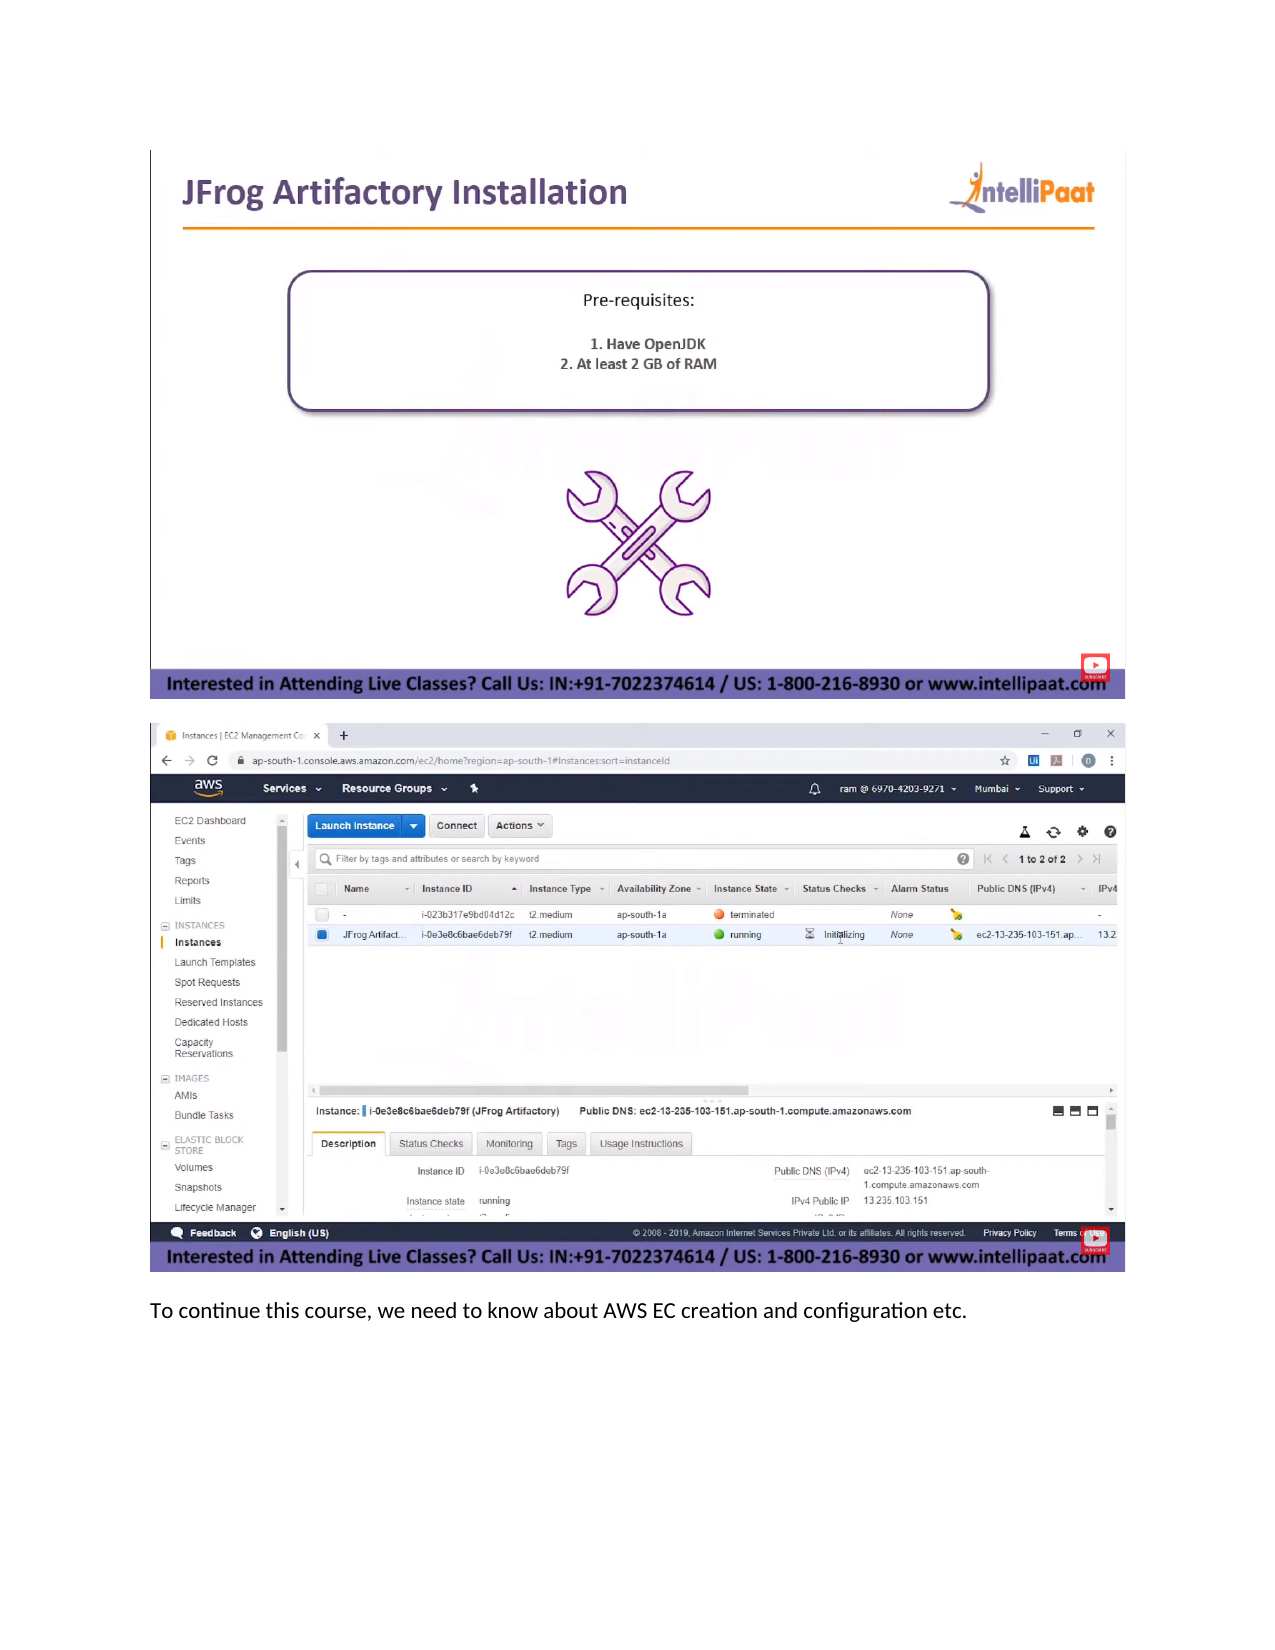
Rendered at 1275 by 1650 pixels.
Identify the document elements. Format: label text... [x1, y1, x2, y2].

picture [150, 150, 1125, 699]
picture [150, 723, 1125, 1272]
text To continue this course, we need to know about AWS EC creation and configuration etc. [150, 1296, 1125, 1324]
